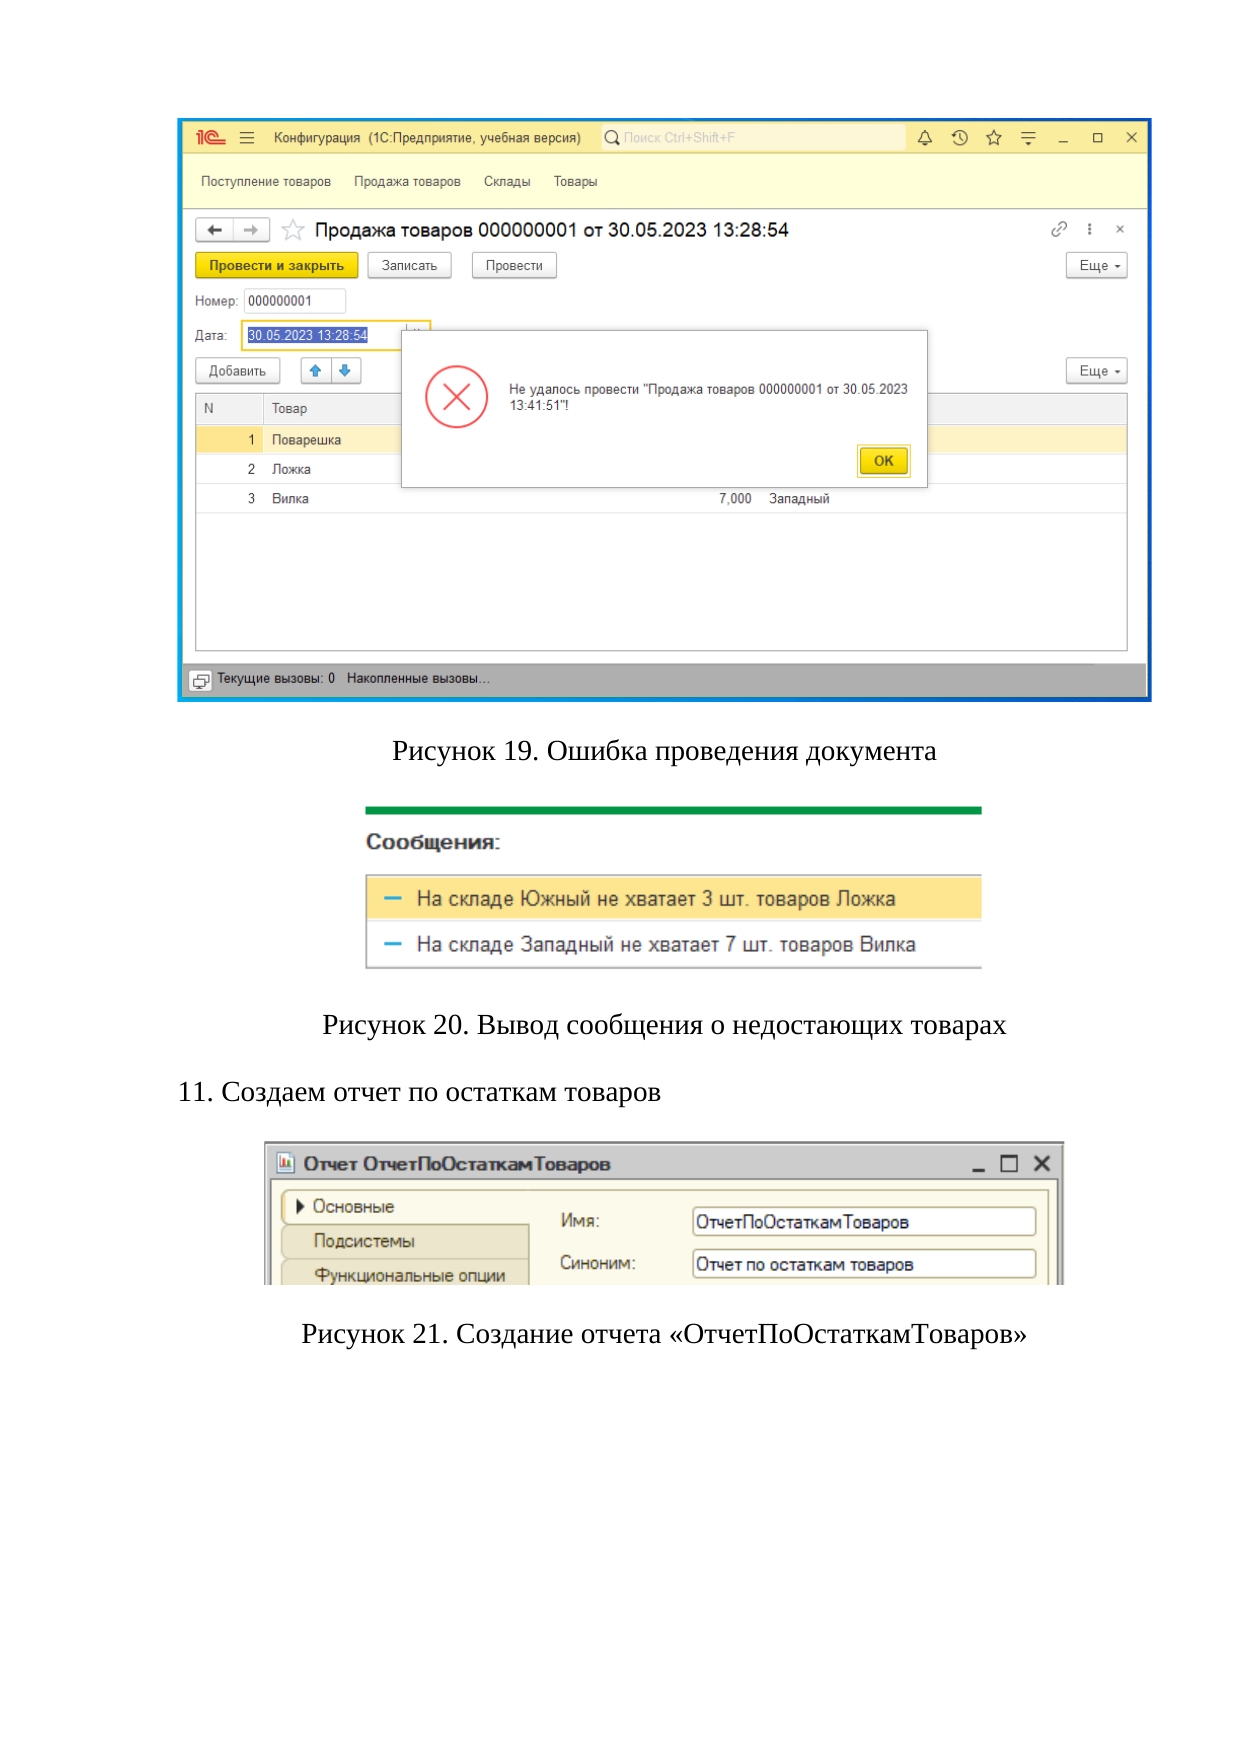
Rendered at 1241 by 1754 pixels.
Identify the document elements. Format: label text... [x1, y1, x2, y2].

text 11. Создаем отчет по остаткам товаров [177, 1074, 1152, 1108]
picture [264, 1141, 1065, 1285]
picture [347, 799, 982, 977]
text Рисунок 20. Вывод сообщения о недостающих товарах [177, 1007, 1152, 1041]
text Рисунок 21. Создание отчета «ОтчетПоОстаткамТоваров» [177, 1316, 1152, 1349]
text Рисунок 19. Ошибка проведения документа [177, 733, 1152, 766]
picture [183, 118, 1152, 702]
